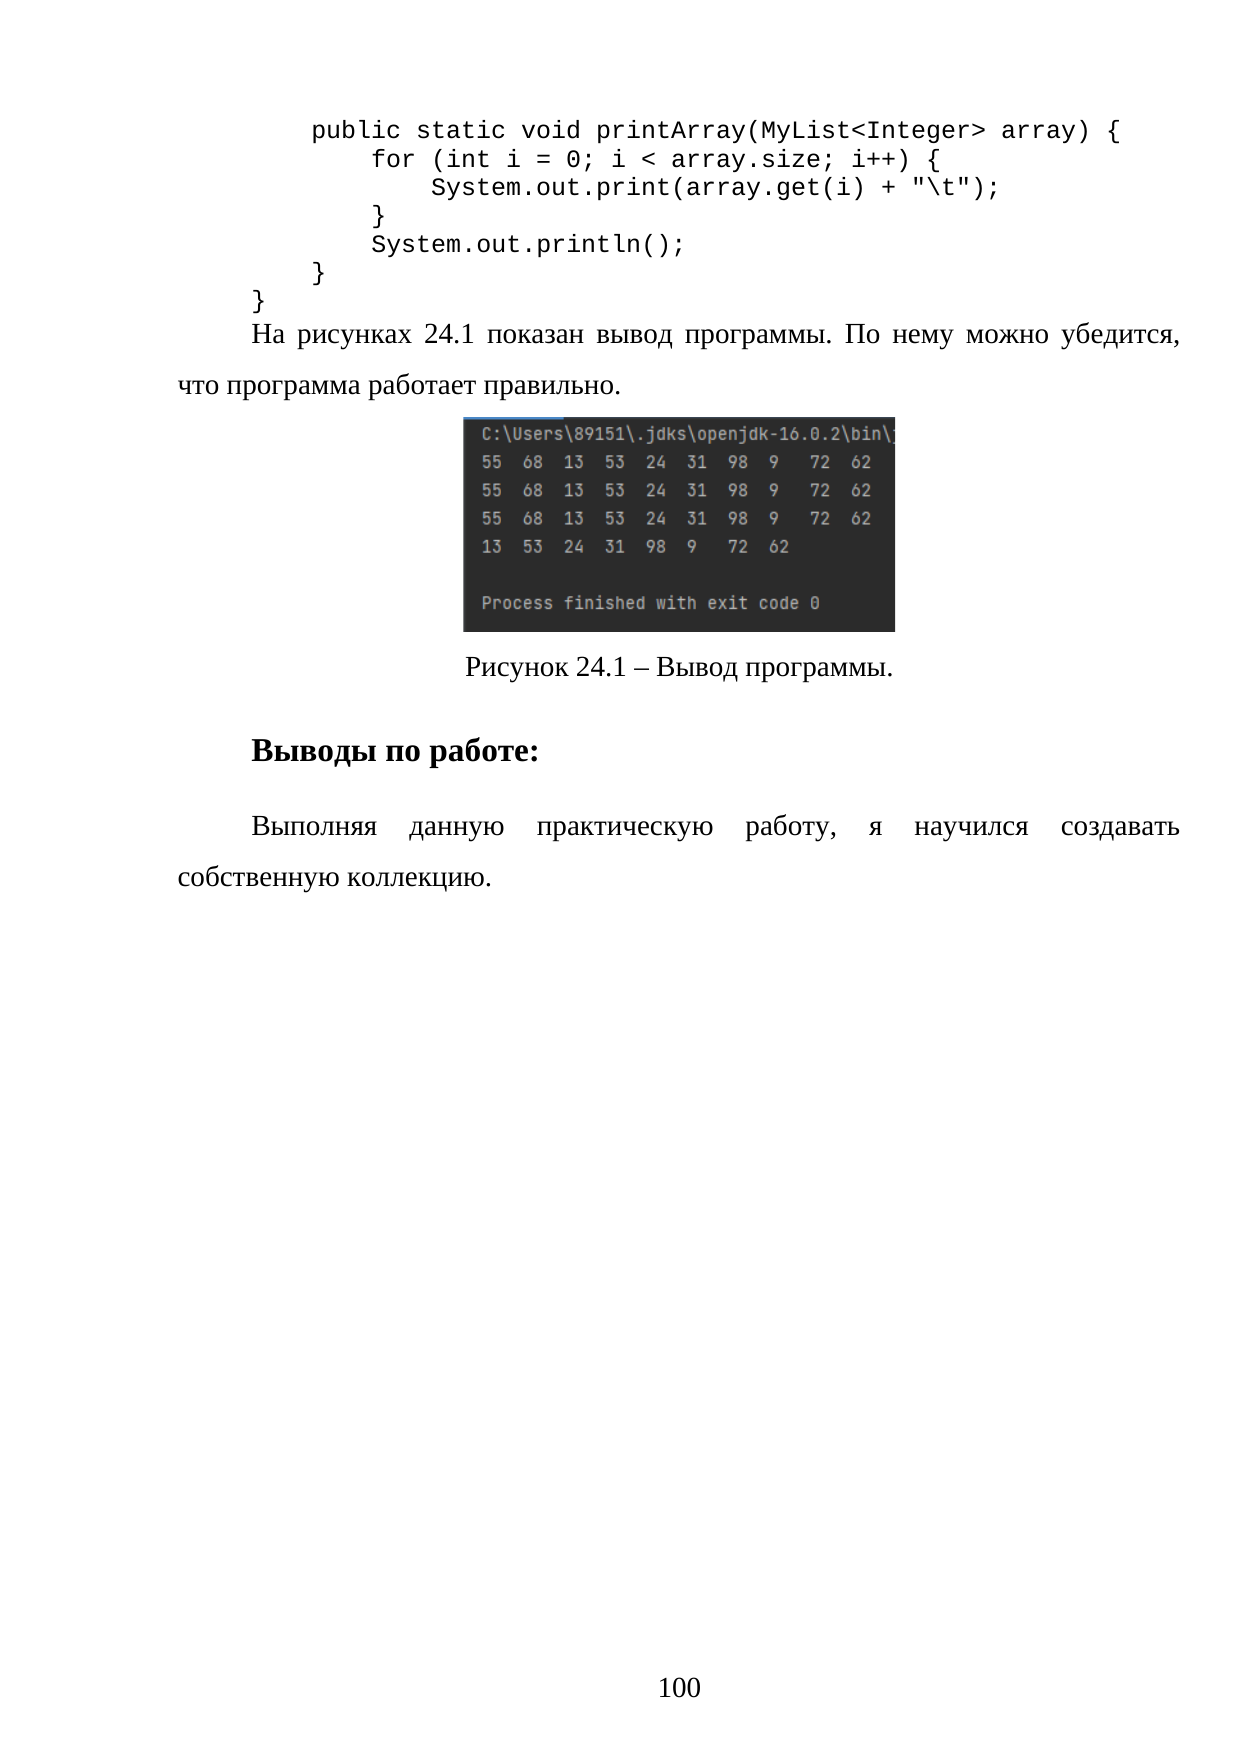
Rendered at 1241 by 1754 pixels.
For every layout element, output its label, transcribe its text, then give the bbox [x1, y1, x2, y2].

text System.out.println(); [177, 231, 1181, 260]
picture [463, 417, 896, 632]
text Рисунок 24.1 – Вывод программы. [177, 649, 1181, 682]
text Выводы по работе: [251, 730, 1181, 768]
text } [177, 260, 1181, 288]
text Выполняя данную практическую работу, я научился создавать собственную коллекцию. [177, 808, 1181, 892]
text } [177, 288, 1181, 316]
text public static void printArray(MyList<Integer> array) { [177, 118, 1181, 146]
text System.out.print(array.get(i) + "\t"); [177, 175, 1181, 203]
text } [177, 203, 1181, 231]
text На рисунках 24.1 показан вывод программы. По нему можно убедится, что программа работает правильно. [177, 316, 1181, 400]
text for (int i = 0; i < array.size; i++) { [177, 146, 1181, 175]
